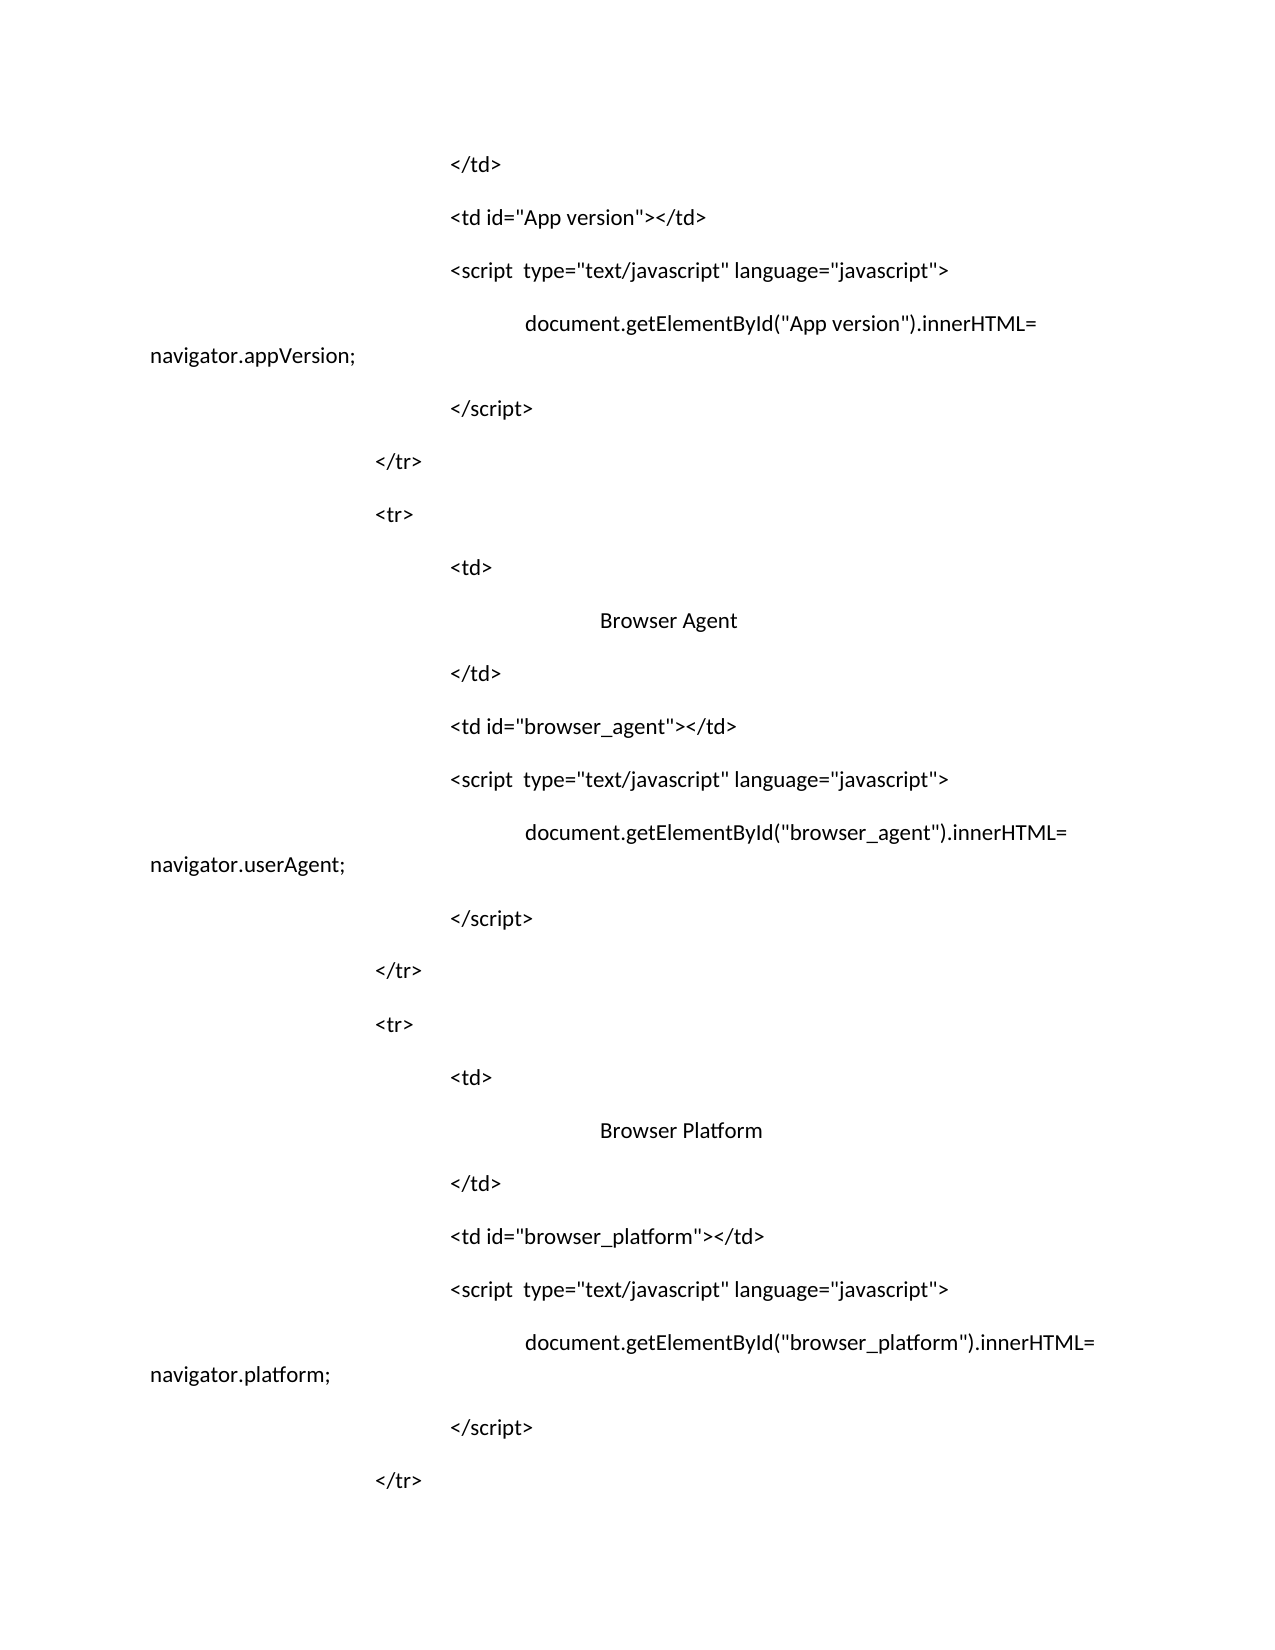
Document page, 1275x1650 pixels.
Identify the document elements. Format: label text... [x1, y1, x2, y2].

text </tr> [150, 957, 1125, 985]
text <td id="browser_platform"></td> [150, 1222, 1125, 1250]
text </td> [150, 659, 1125, 687]
text <td> [150, 1063, 1125, 1091]
text <script type="text/javascript" language="javascript"> [150, 765, 1125, 793]
text </tr> [150, 1466, 1125, 1494]
text document.getElementById("browser_platform").innerHTML= navigator.platform; [150, 1328, 1125, 1388]
text </script> [150, 394, 1125, 422]
text Browser Agent [150, 606, 1125, 634]
text <td> [150, 553, 1125, 581]
text document.getElementById("App version").innerHTML= navigator.appVersion; [150, 309, 1125, 369]
text <td id="App version"></td> [150, 203, 1125, 231]
text </tr> [150, 447, 1125, 475]
text <tr> [150, 1010, 1125, 1038]
text <script type="text/javascript" language="javascript"> [150, 256, 1125, 284]
text Browser Platform [150, 1116, 1125, 1144]
text document.getElementById("browser_agent").innerHTML= navigator.userAgent; [150, 818, 1125, 879]
text </td> [150, 1169, 1125, 1197]
text </td> [150, 150, 1125, 178]
text </script> [150, 1413, 1125, 1441]
text <td id="browser_agent"></td> [150, 712, 1125, 740]
text <tr> [150, 500, 1125, 528]
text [150, 1275, 1125, 1303]
text </script> [150, 904, 1125, 932]
